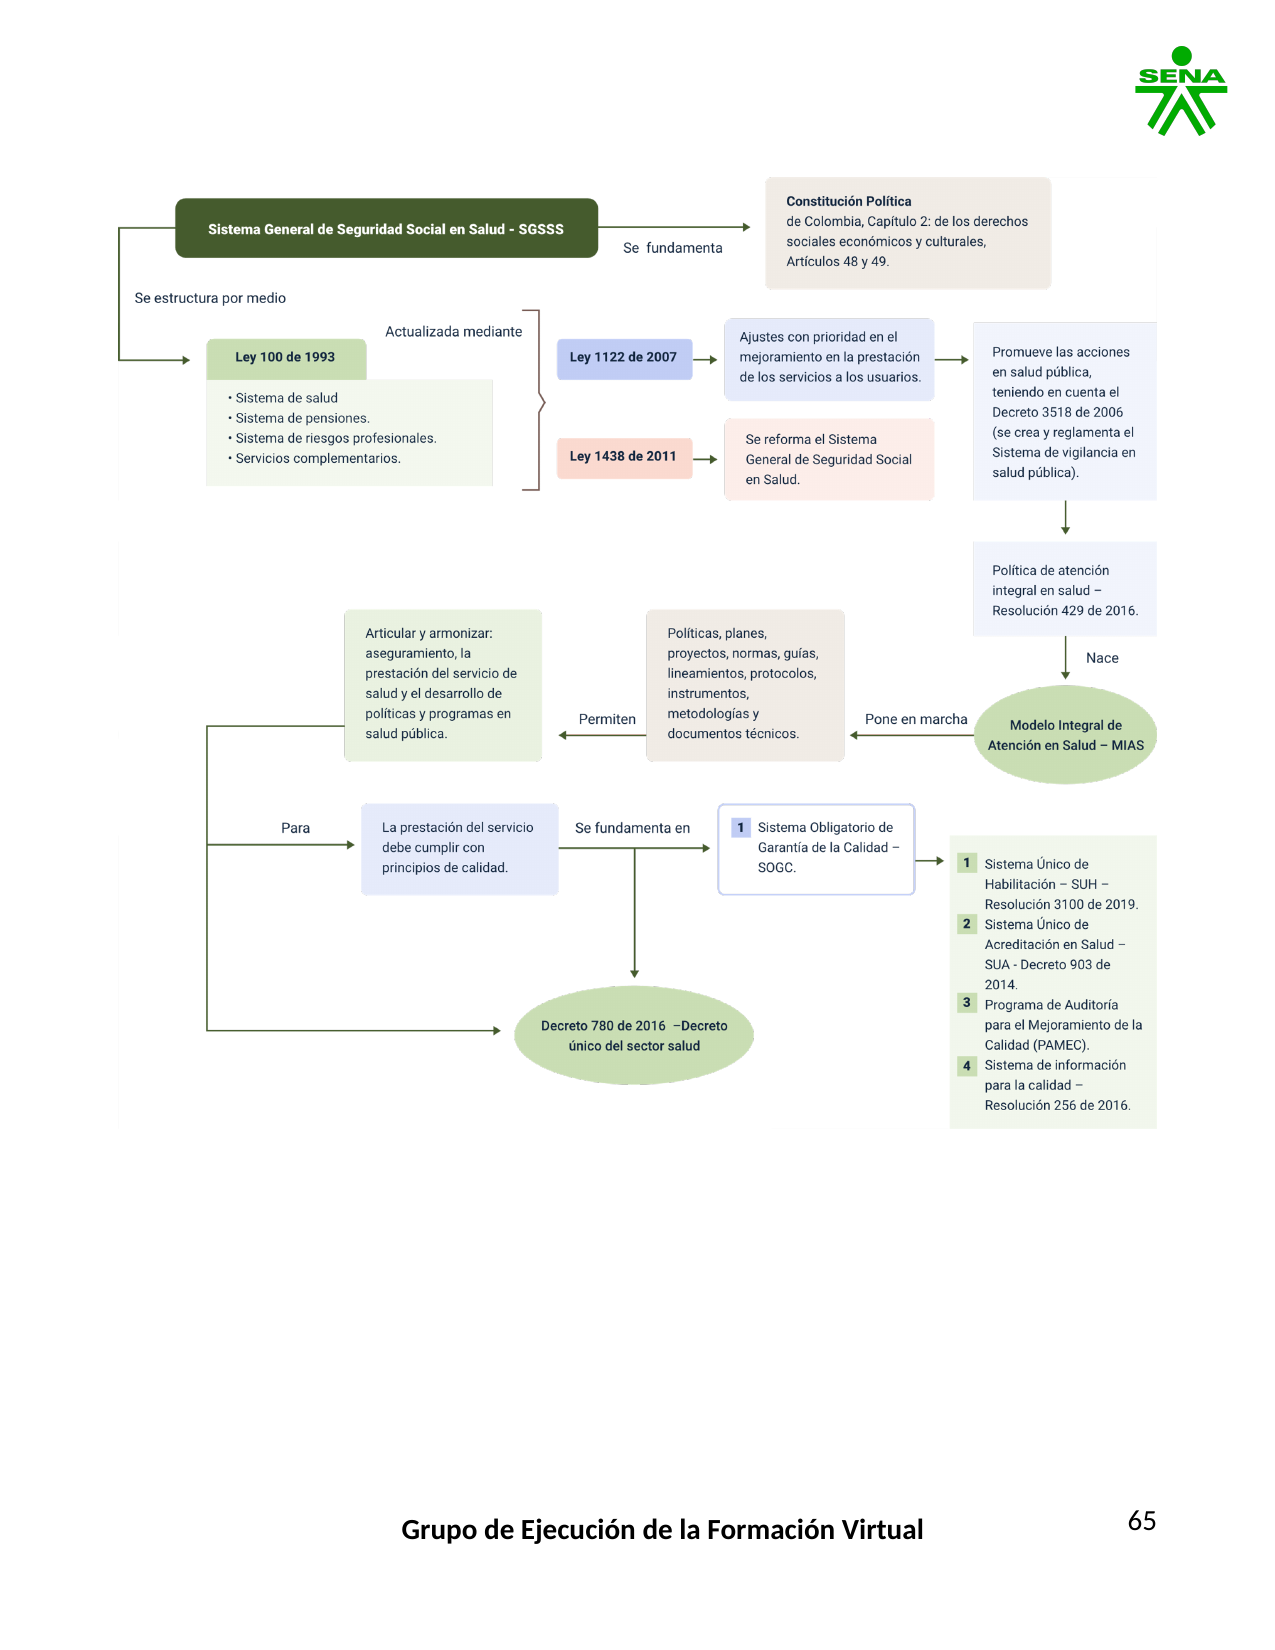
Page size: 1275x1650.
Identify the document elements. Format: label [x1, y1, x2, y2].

picture [118, 177, 1157, 1129]
picture [1135, 46, 1228, 136]
